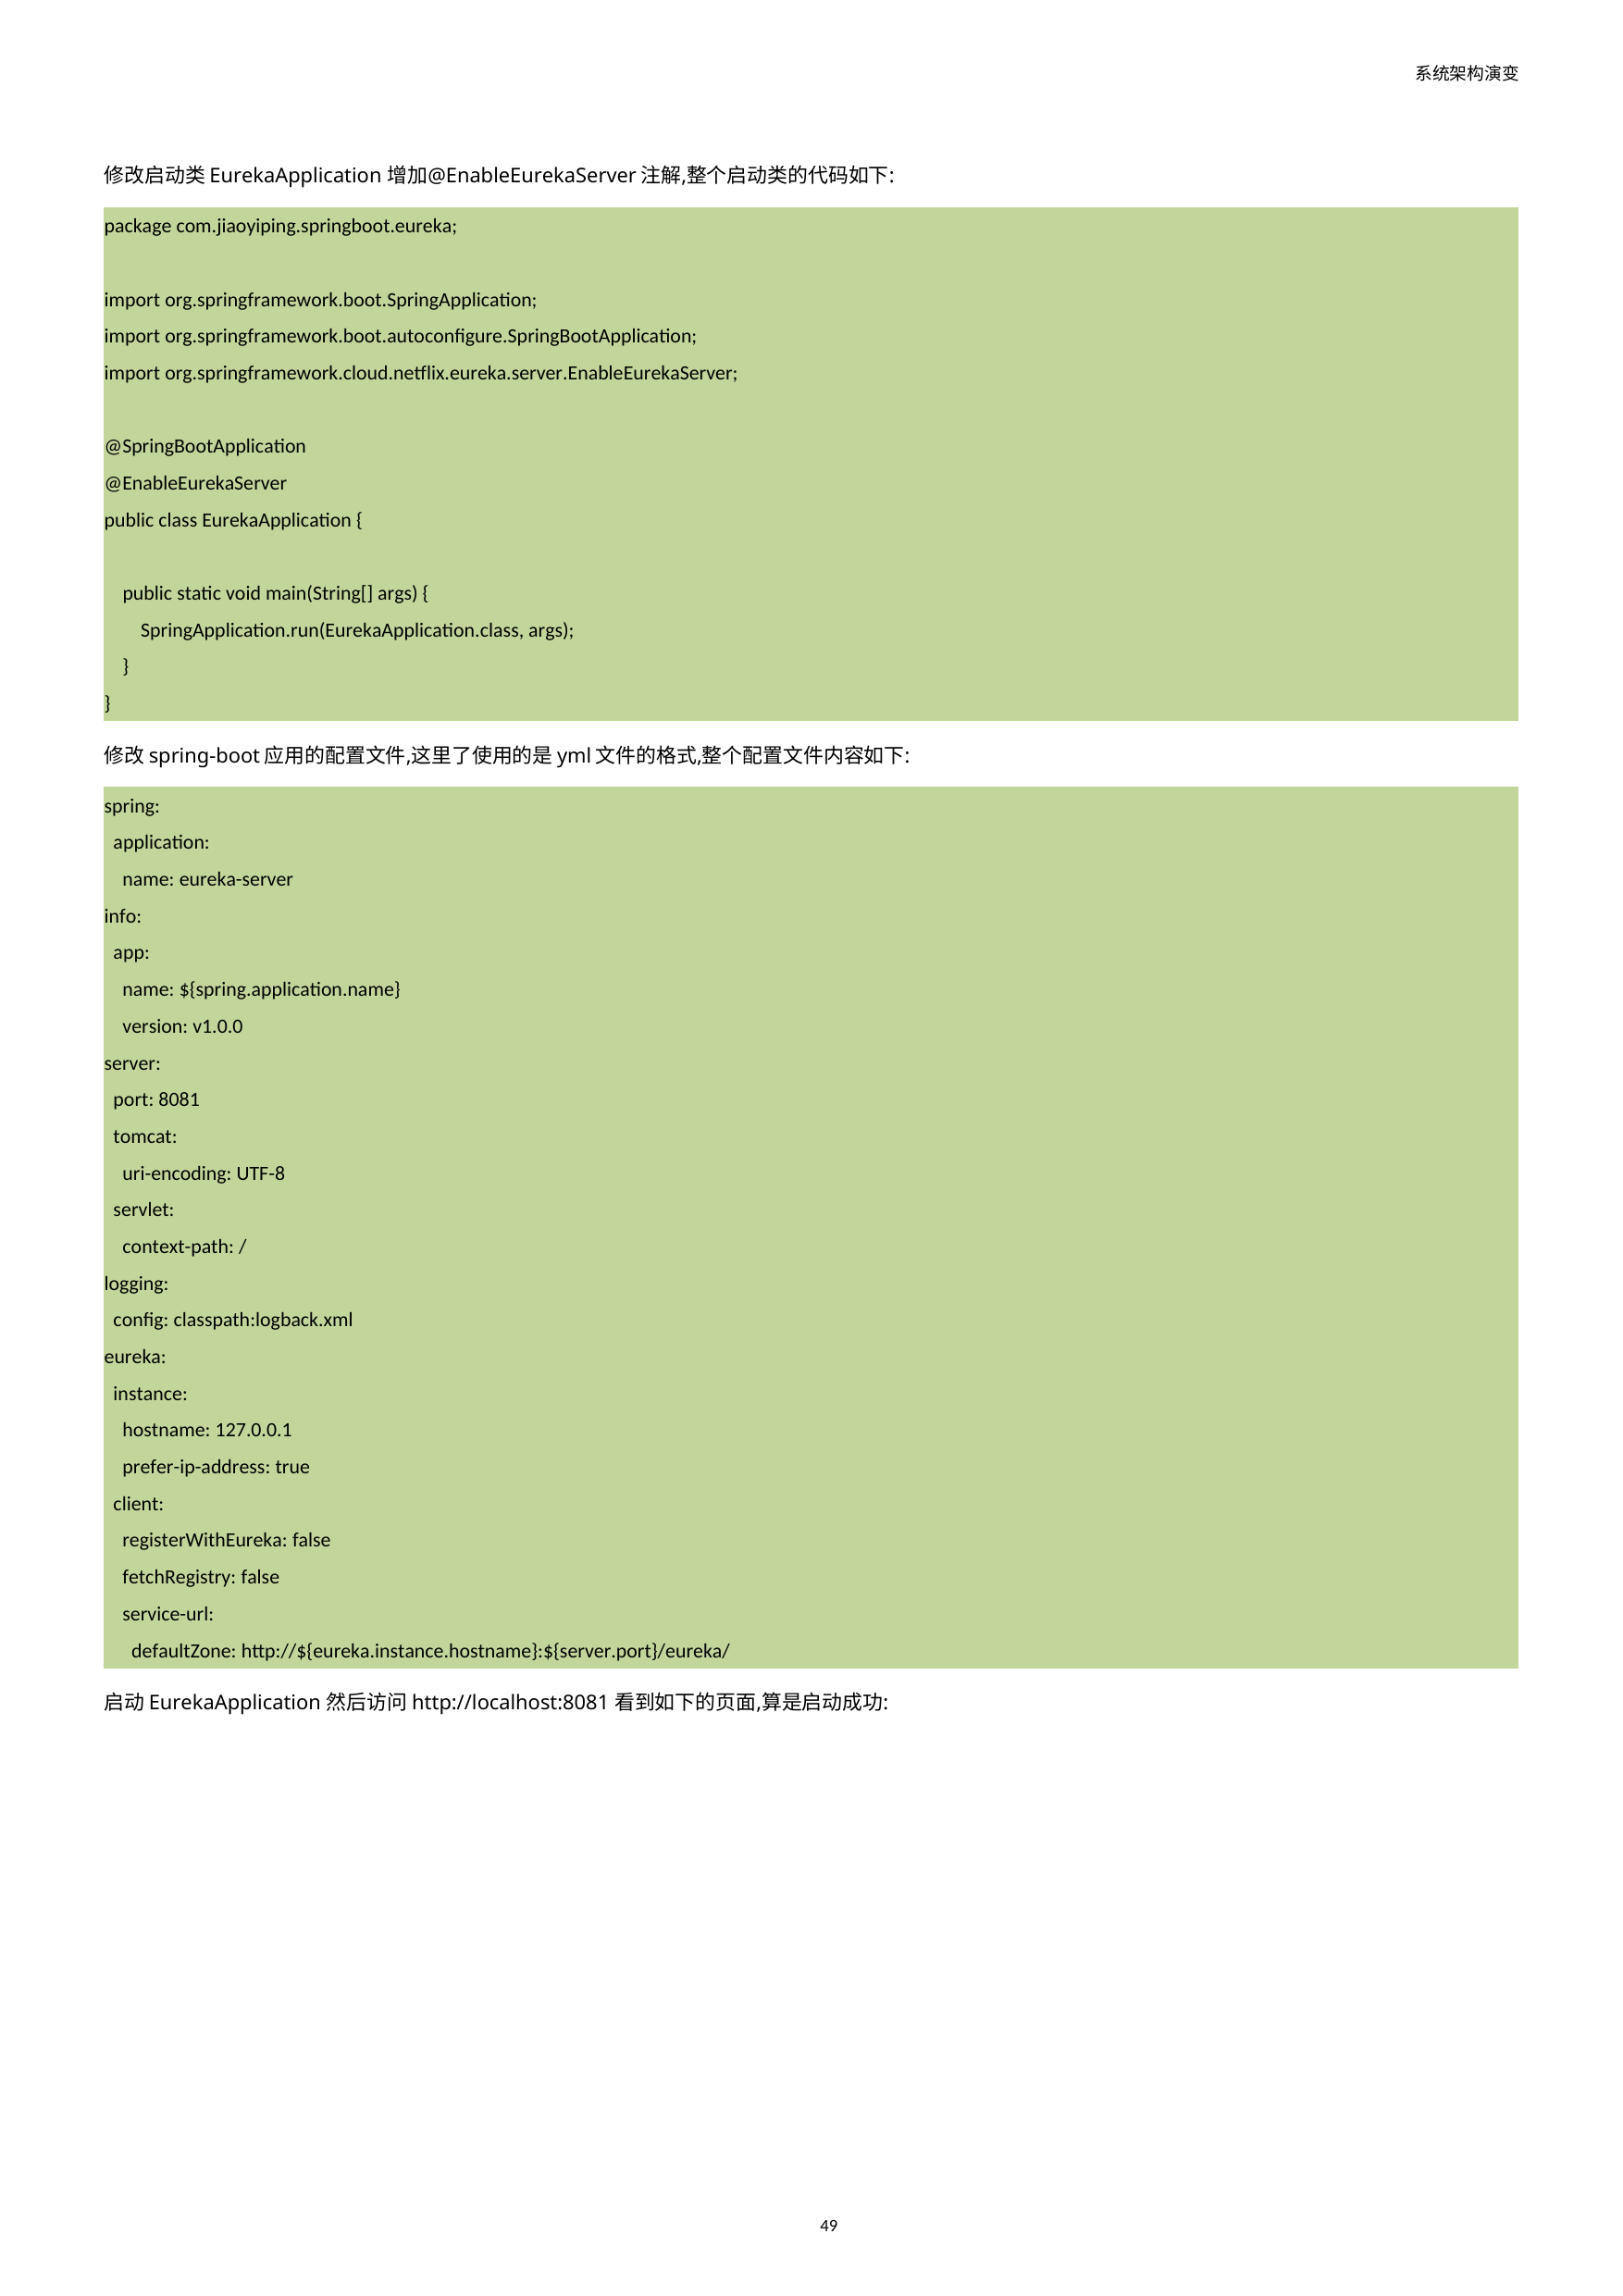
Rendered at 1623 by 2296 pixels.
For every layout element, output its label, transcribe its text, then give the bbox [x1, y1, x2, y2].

text app: [104, 934, 1518, 971]
text server: [104, 1044, 1518, 1081]
text import org.springframework.cloud.netflix.eureka.server.EnableEurekaServer; [104, 354, 1518, 391]
text SpringApplication.run(EurekaApplication.class, args); [104, 611, 1518, 648]
text import org.springframework.boot.SpringApplication; [104, 280, 1518, 317]
text client: [104, 1484, 1518, 1521]
text servlet: [104, 1191, 1518, 1228]
text port: 8081 [104, 1081, 1518, 1118]
text spring: [104, 787, 1518, 824]
text application: [104, 824, 1518, 861]
text @SpringBootApplication [104, 428, 1518, 465]
text 修改启动类EurekaApplication 增加@EnableEurekaServer注解,整个启动类的代码如下: [104, 155, 1518, 192]
text defaultZone: http://${eureka.instance.hostname}:${server.port}/eureka/ [104, 1632, 1518, 1669]
text package com.jiaoyiping.springboot.eureka; [104, 207, 1518, 243]
text info: [104, 897, 1518, 934]
text instance: [104, 1374, 1518, 1411]
text service-url: [104, 1595, 1518, 1632]
text tomcat: [104, 1118, 1518, 1154]
text } [104, 685, 1518, 721]
text public class EurekaApplication { [104, 501, 1518, 538]
text 启动EurekaApplication 然后访问 http://localhost:8081 看到如下的页面,算是启动成功: [104, 1682, 1518, 1719]
text context-path: / [104, 1228, 1518, 1264]
text logging: [104, 1264, 1518, 1301]
text hostname: 127.0.0.1 [104, 1411, 1518, 1448]
text @EnableEurekaServer [104, 465, 1518, 501]
text public static void main(String[] args) { [104, 575, 1518, 611]
text prefer-ip-address: true [104, 1448, 1518, 1484]
text eureka: [104, 1338, 1518, 1374]
text import org.springframework.boot.autoconfigure.SpringBootApplication; [104, 317, 1518, 354]
text registerWithEureka: false [104, 1521, 1518, 1558]
text uri-encoding: UTF-8 [104, 1154, 1518, 1191]
text 修改spring-boot应用的配置文件,这里了使用的是yml文件的格式,整个配置文件内容如下: [104, 736, 1518, 773]
text name: ${spring.application.name} [104, 971, 1518, 1007]
text name: eureka-server [104, 861, 1518, 897]
text config: classpath:logback.xml [104, 1301, 1518, 1338]
text version: v1.0.0 [104, 1007, 1518, 1044]
text } [104, 648, 1518, 685]
text fetchRegistry: false [104, 1558, 1518, 1595]
